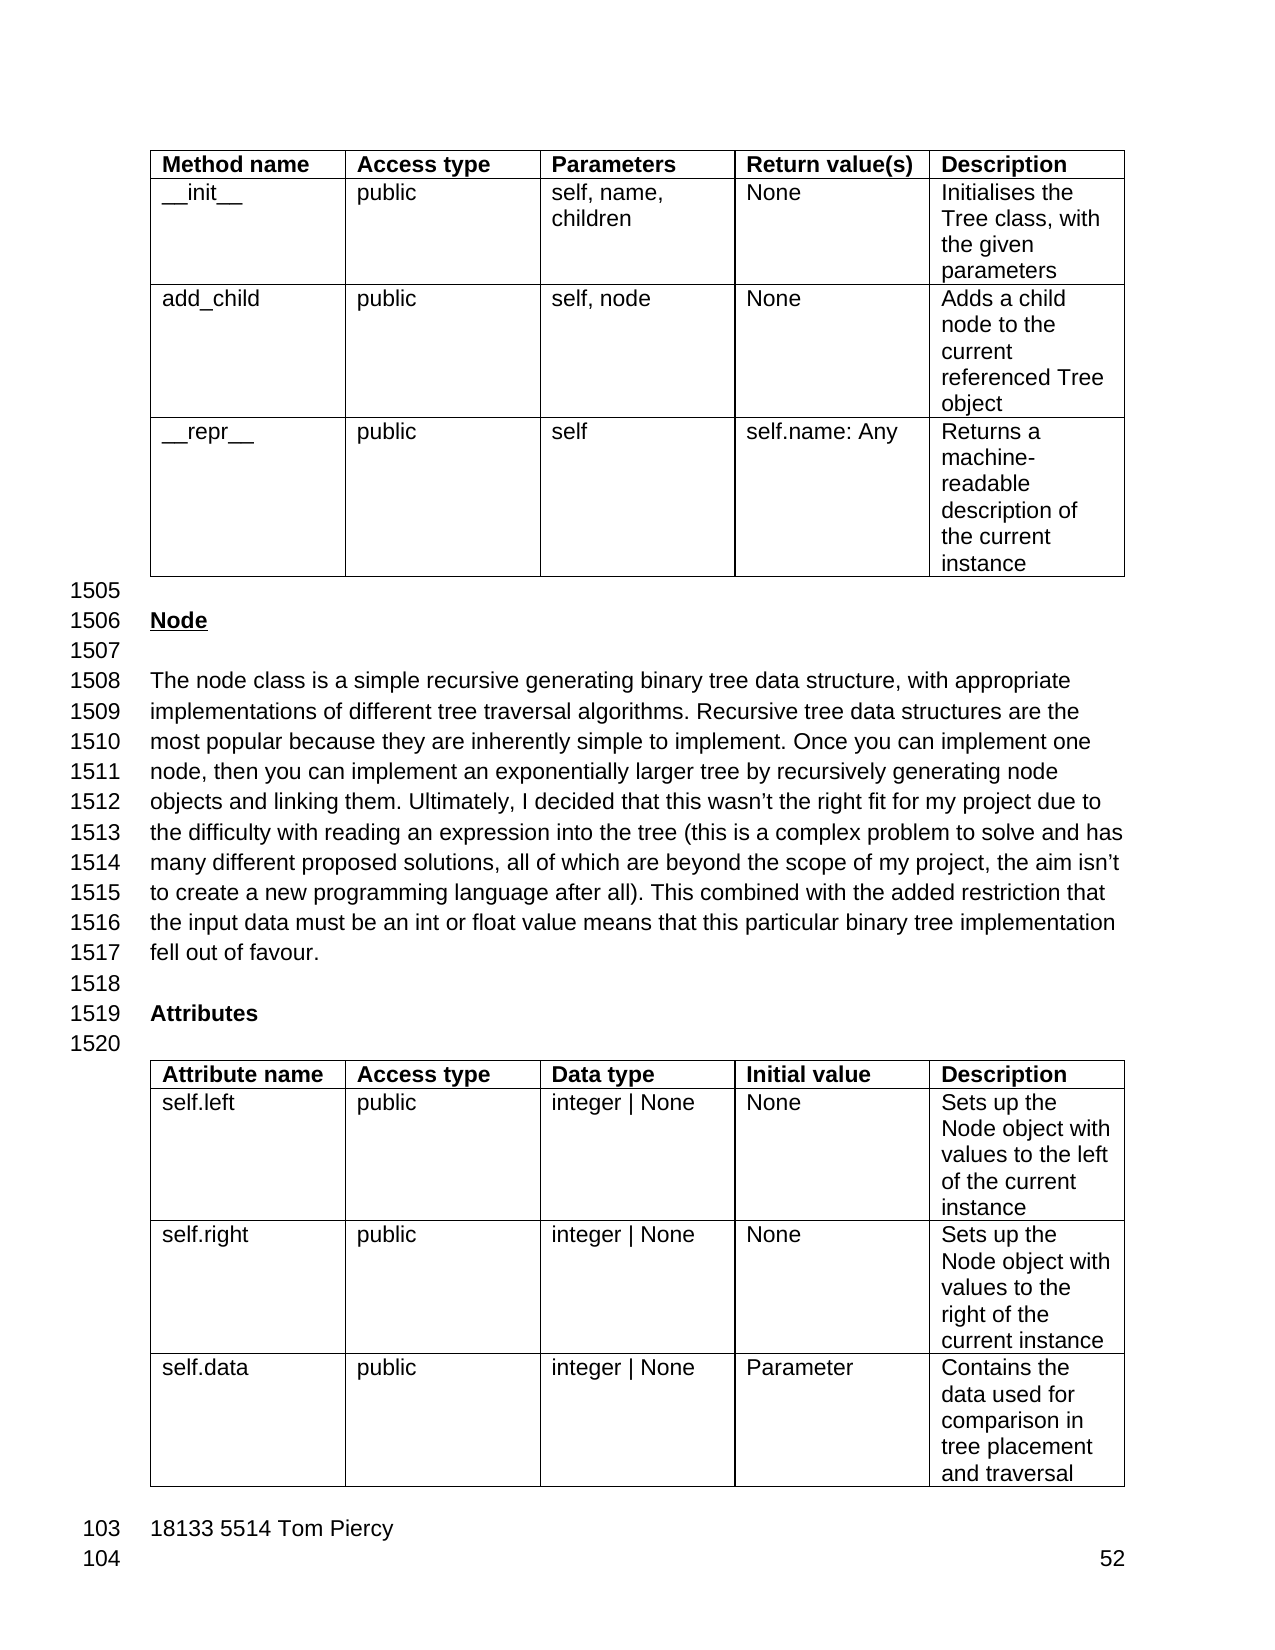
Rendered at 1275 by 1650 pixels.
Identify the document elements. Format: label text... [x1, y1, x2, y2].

table_cell __init__ [151, 179, 345, 284]
table_cell self, node [541, 285, 734, 417]
table_header Description [930, 1061, 1124, 1088]
table_header Method name [151, 151, 345, 177]
table_cell __repr__ [151, 418, 345, 576]
table_cell Sets up the Node object with values to the left of the current instance [930, 1089, 1124, 1220]
table_cell add_child [151, 285, 345, 417]
table_cell public [346, 1354, 540, 1486]
table_header Return value(s) [736, 151, 929, 177]
table_cell Sets up the Node object with values to the right of the current instance [930, 1221, 1124, 1353]
table_cell Returns a machine-readable description of the current instance [930, 418, 1124, 576]
table_cell self.data [151, 1354, 345, 1486]
table_cell public [346, 1089, 540, 1220]
table_cell None [736, 1089, 929, 1220]
table_cell None [736, 179, 929, 284]
table_cell integer | None [541, 1221, 734, 1353]
table_header Description [930, 151, 1124, 177]
table_cell public [346, 1221, 540, 1353]
text Attributes [150, 1000, 1125, 1026]
table_header Initial value [736, 1061, 929, 1088]
table_cell public [346, 285, 540, 417]
text Node [150, 607, 1125, 633]
table_header Data type [541, 1061, 734, 1088]
table_cell Contains the data used for comparison in tree placement and traversal [930, 1354, 1124, 1486]
table_header Parameters [541, 151, 734, 177]
table_cell public [346, 418, 540, 576]
table_cell self, name, children [541, 179, 734, 284]
table_header Access type [346, 1061, 540, 1088]
table_cell self.right [151, 1221, 345, 1353]
table_header Attribute name [151, 1061, 345, 1088]
table_cell self.left [151, 1089, 345, 1220]
text The node class is a simple recursive generating binary tree data structure, with appropriate implementations of different tree traversal algorithms. Recursive tree data structures are the most popular because they are inherently simple to implement. Once you can implement one node, then you can implement an exponentially larger tree by recursively generating node objects and linking them. Ultimately, I decided that this wasn’t the right fit for my project due to the difficulty with reading an expression into the tree (this is a complex problem to solve and has many different proposed solutions, all of which are beyond the scope of my project, the aim isn’t to create a new programming language after all). This combined with the added restriction that the input data must be an int or float value means that this particular binary tree implementation fell out of favour. [150, 667, 1125, 966]
table_cell Parameter [736, 1354, 929, 1486]
table_header Access type [346, 151, 540, 177]
table_cell self.name: Any [736, 418, 929, 576]
table_cell self [541, 418, 734, 576]
table_cell public [346, 179, 540, 284]
table_cell None [736, 1221, 929, 1353]
table_cell Initialises the Tree class, with the given parameters [930, 179, 1124, 284]
table_cell None [736, 285, 929, 417]
table_cell integer | None [541, 1354, 734, 1486]
table_cell Adds a child node to the current referenced Tree object [930, 285, 1124, 417]
table_cell integer | None [541, 1089, 734, 1220]
